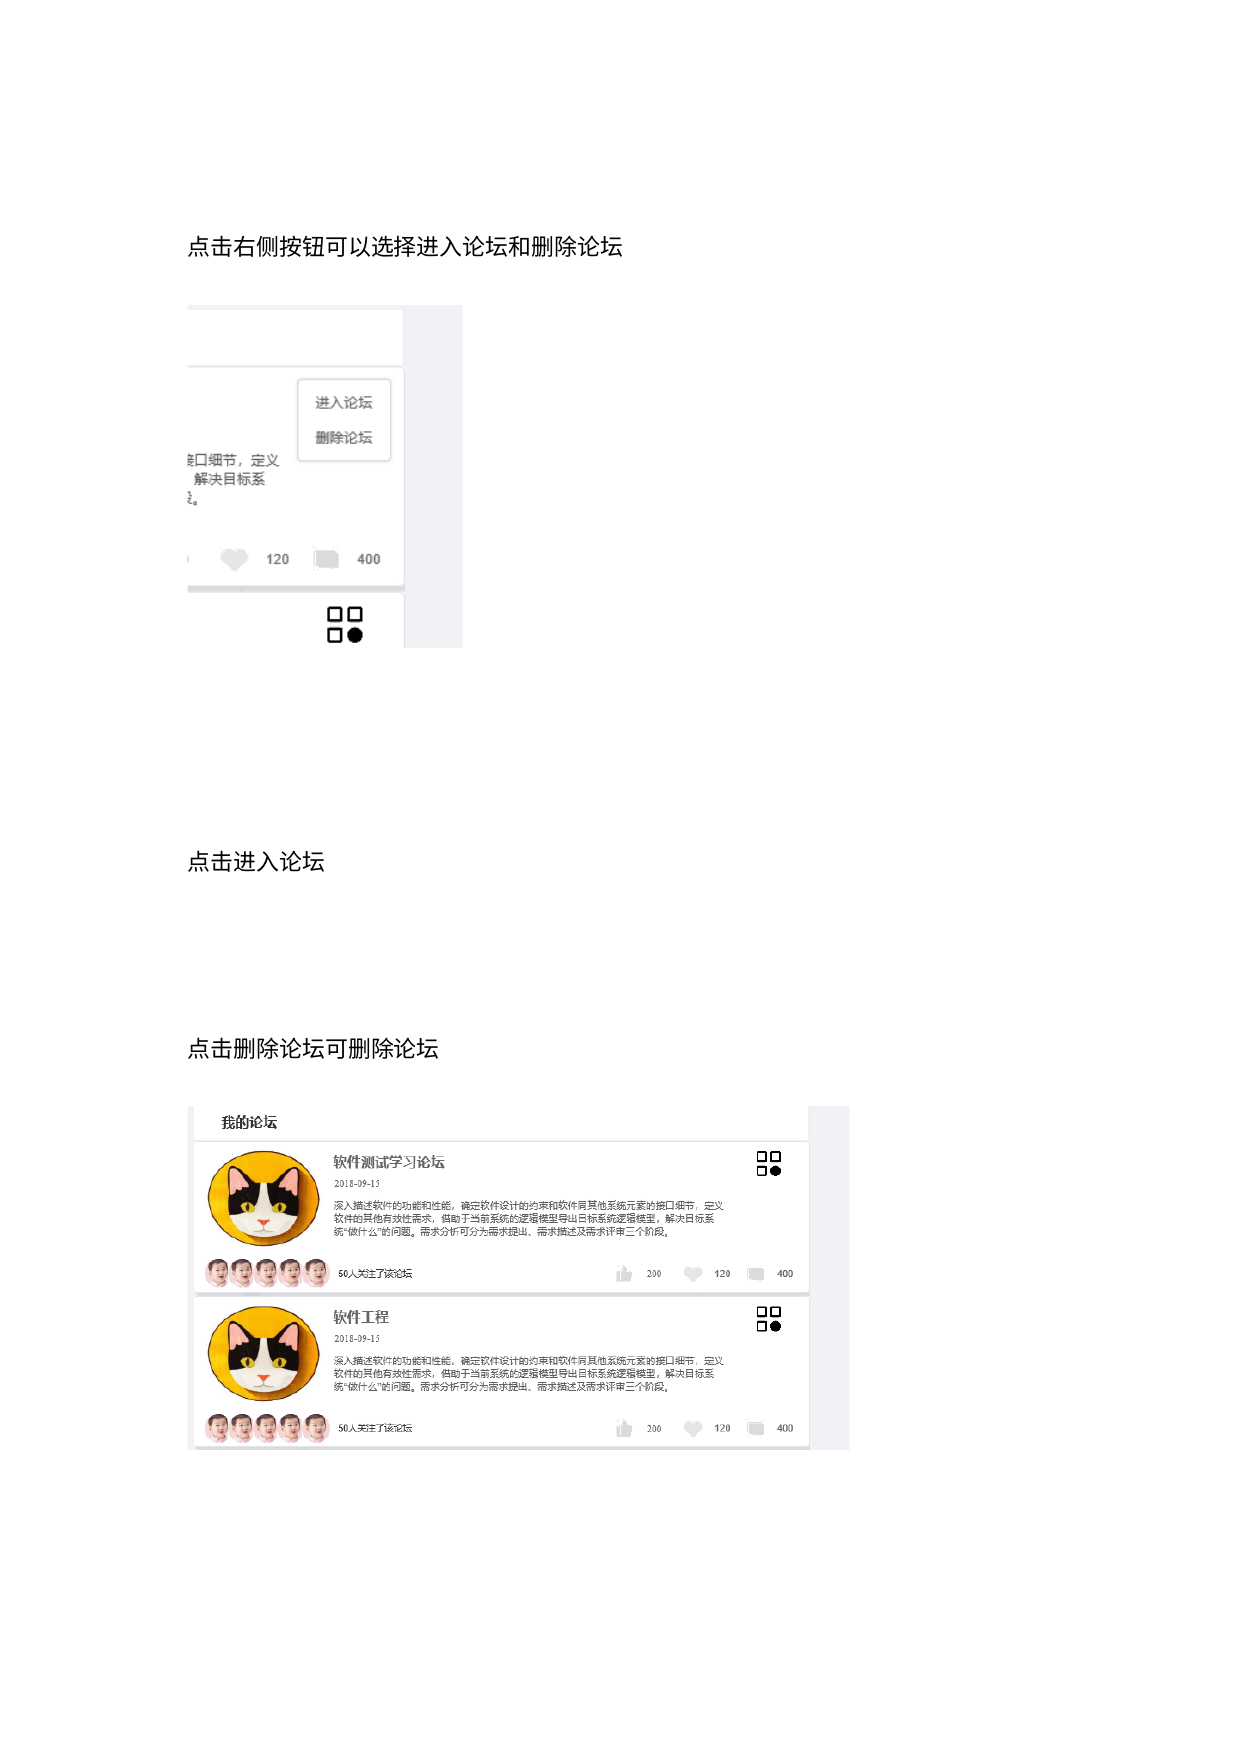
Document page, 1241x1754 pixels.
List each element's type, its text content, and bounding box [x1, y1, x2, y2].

picture [187, 1106, 905, 1450]
text 点击进入论坛 [187, 828, 1053, 893]
text 点击删除论坛可删除论坛 [187, 1015, 1053, 1080]
picture [187, 305, 630, 648]
text 点击右侧按钮可以选择进入论坛和删除论坛 [187, 213, 1053, 278]
